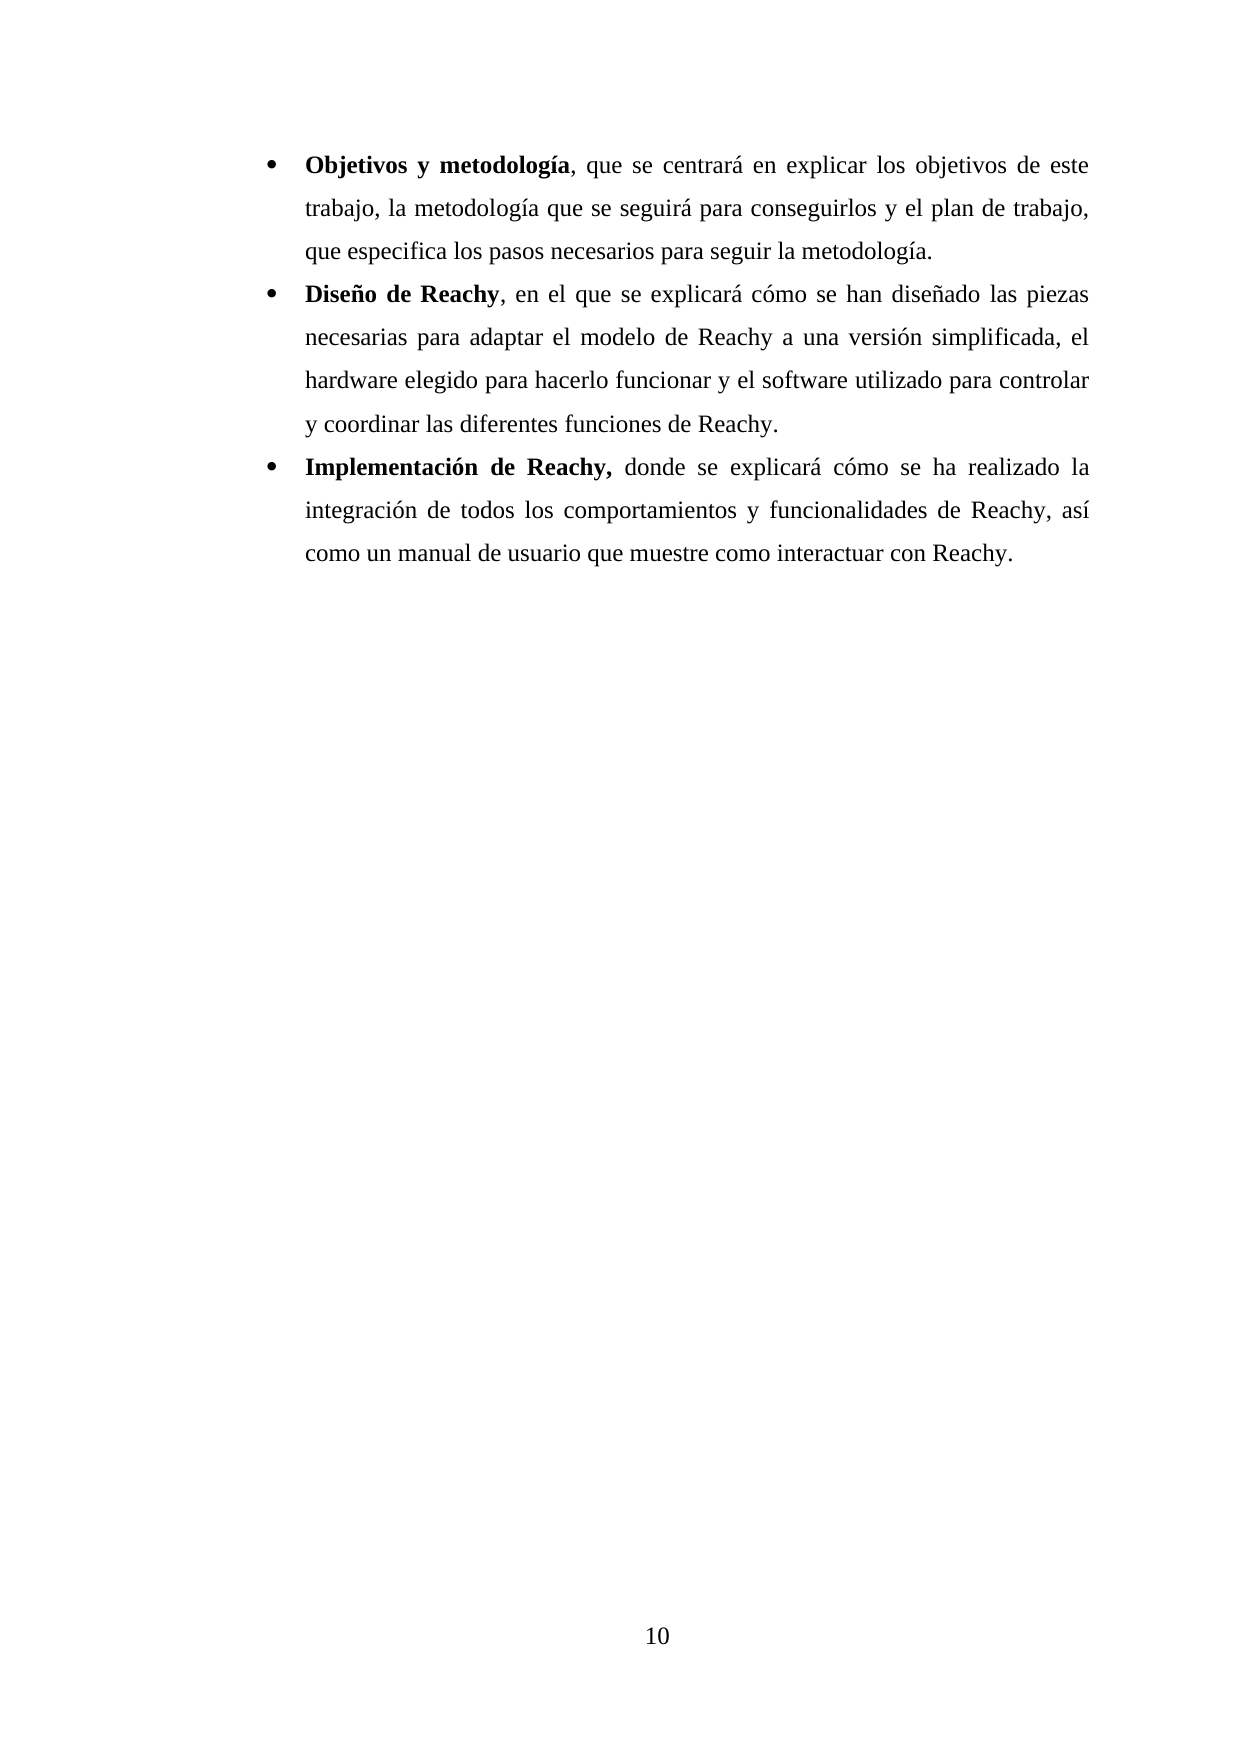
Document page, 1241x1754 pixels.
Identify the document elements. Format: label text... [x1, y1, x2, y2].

list Objetivos y metodología, que se centrará en explicar los objetivos de este trabajo, la metodología que se seguirá para conseguirlos y el plan de trabajo, que especifica los pasos necesarios para seguir la metodología. [267, 150, 1090, 265]
list Diseño de Reachy, en el que se explicará cómo se han diseñado las piezas necesarias para adaptar el modelo de Reachy a una versión simplificada, el hardware elegido para hacerlo funcionar y el software utilizado para controlar y coordinar las diferentes funciones de Reachy. [267, 279, 1090, 437]
list Implementación de Reachy, donde se explicará cómo se ha realizado la integración de todos los comportamientos y funcionalidades de Reachy, así como un manual de usuario que muestre como interactuar con Reachy. [267, 452, 1090, 567]
